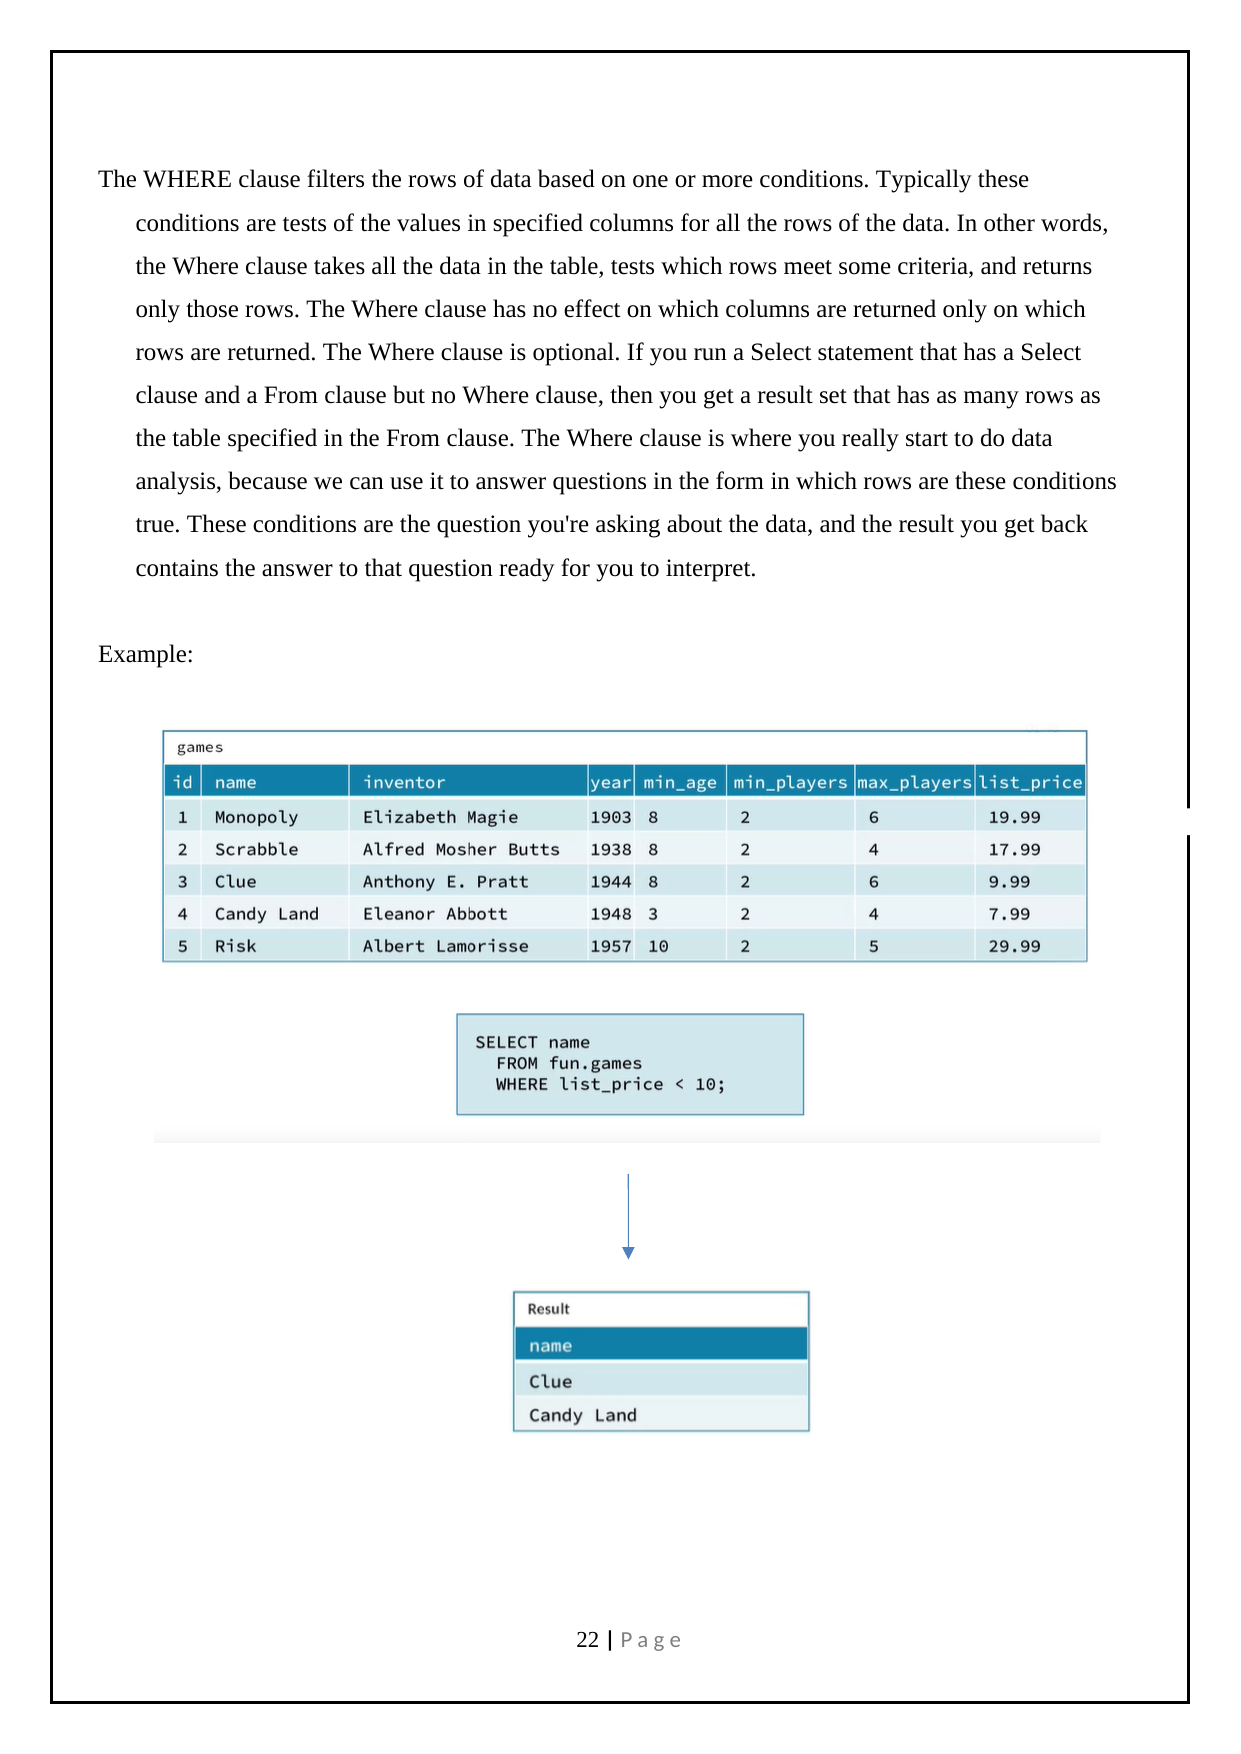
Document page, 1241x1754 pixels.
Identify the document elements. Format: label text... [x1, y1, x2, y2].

list Example: [98, 639, 1121, 668]
list The WHERE clause filters the rows of data based on one or more conditions. Typically these conditions are tests of the values in specified columns for all the rows of the data. In other words, the Where clause takes all the data in the table, tests which rows meet some criteria, and returns only those rows. The Where clause has no effect on which columns are returned only on which rows are returned. The Where clause is optional. If you run a Select statement that has a Select clause and a From clause but no Where clause, then you get a result set that has as many rows as the table specified in the From clause. The Where clause is where you really start to do data analysis, because we can use it to answer questions in the form in which rows are these conditions true. These conditions are the question you're asking about the data, and the result you get back contains the answer to that question ready for you to interpret. [98, 164, 1121, 581]
picture [154, 723, 1101, 1143]
picture [486, 1278, 887, 1464]
